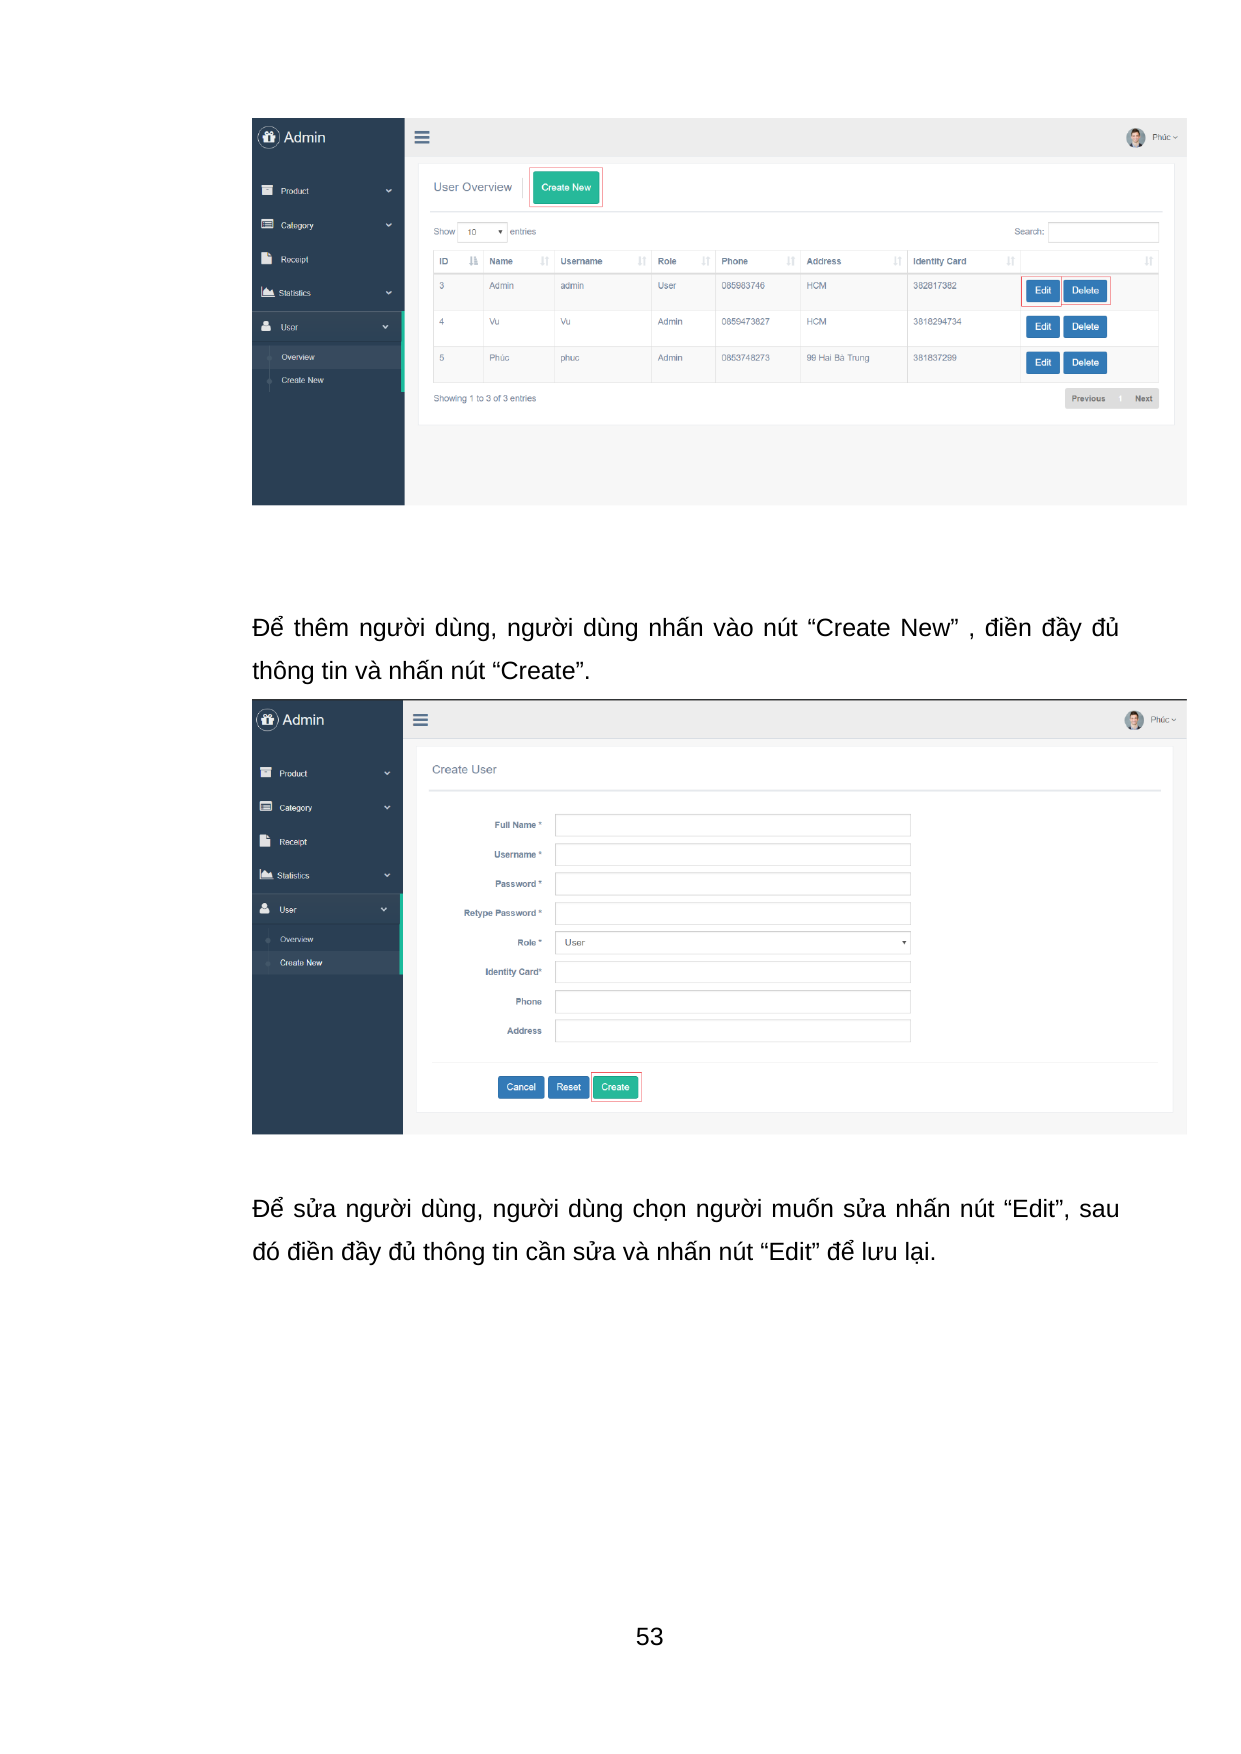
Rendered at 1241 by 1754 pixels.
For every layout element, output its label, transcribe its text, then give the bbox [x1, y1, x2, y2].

text Để sửa người dùng, người dùng chọn người muốn sửa nhấn nút “Edit”, sau đó điền đầy đủ thông tin cần sửa và nhấn nút “Edit” để lưu lại. [252, 1194, 1122, 1266]
text Để thêm người dùng, người dùng nhấn vào nút “Create New” , điền đầy đủ thông tin và nhấn nút “Create”. [252, 613, 1122, 685]
picture [252, 118, 1195, 599]
picture [252, 699, 1195, 1180]
